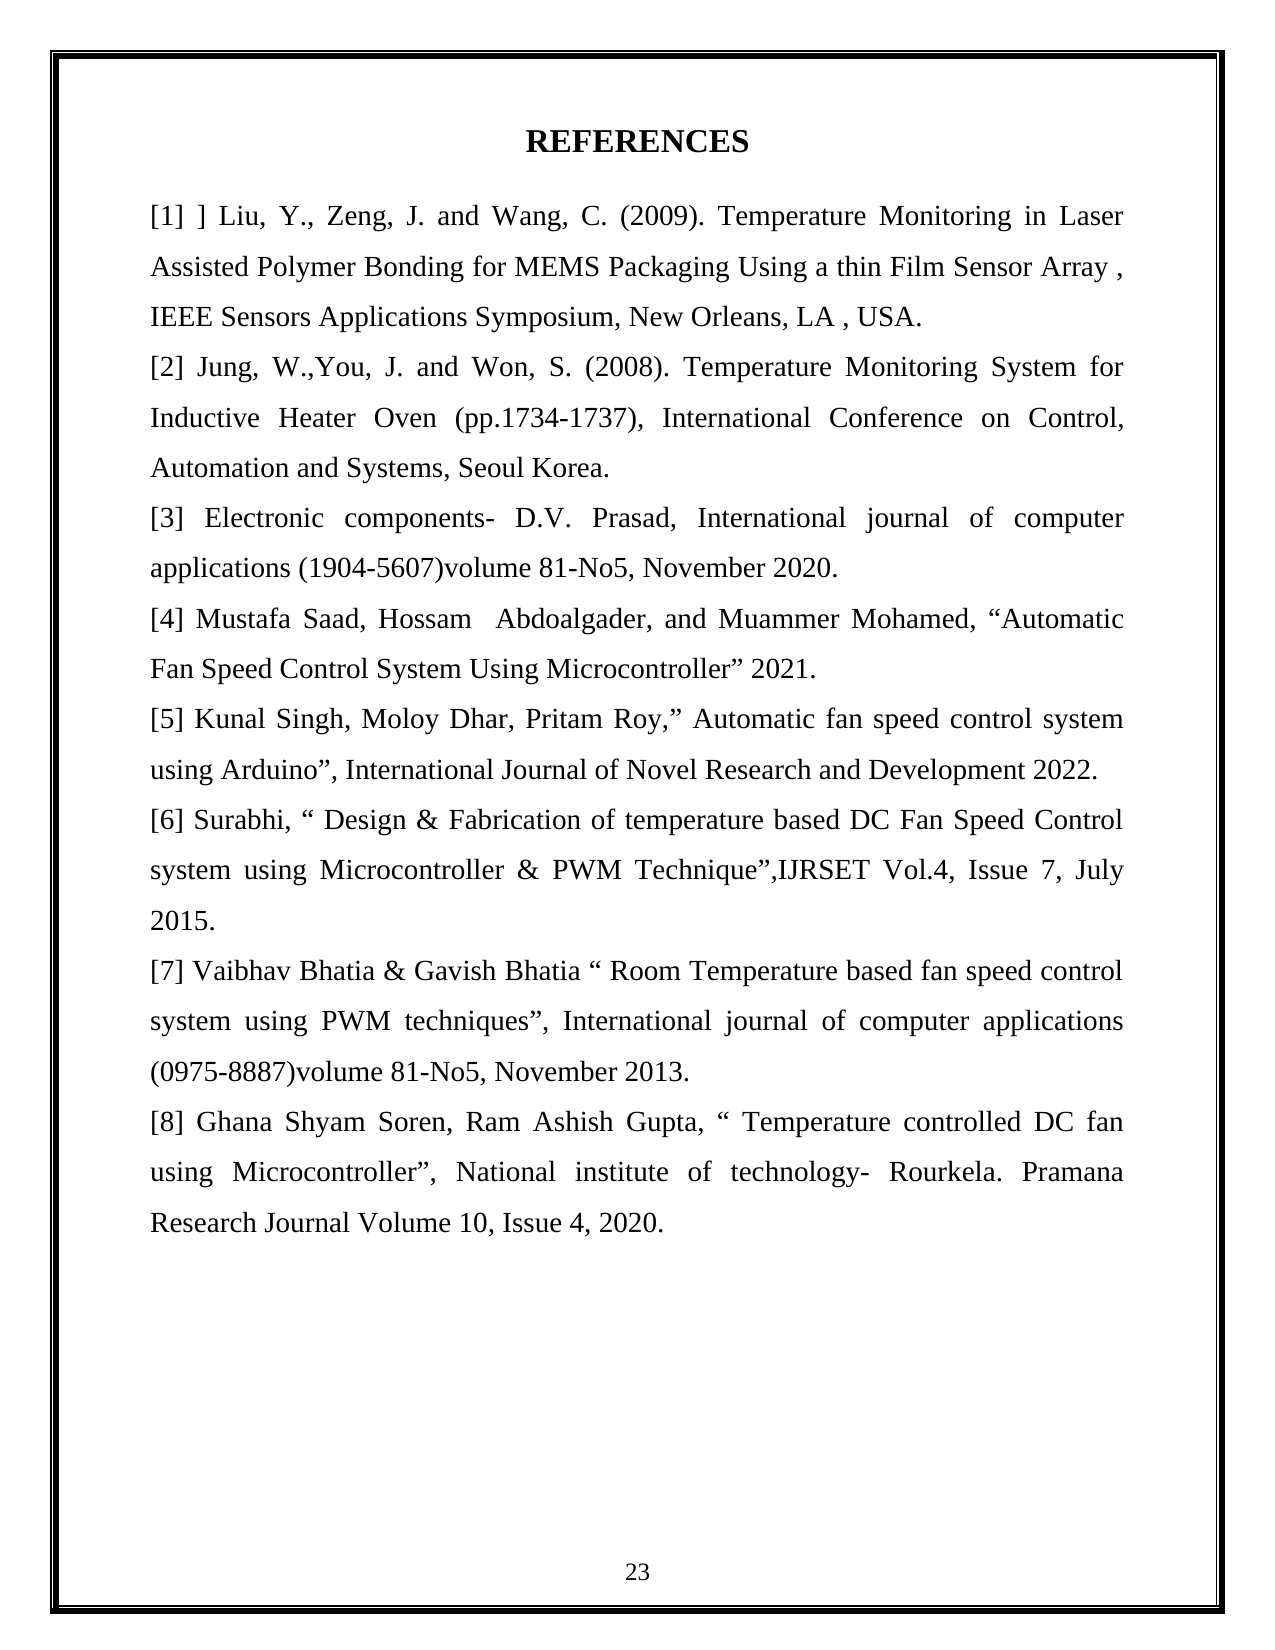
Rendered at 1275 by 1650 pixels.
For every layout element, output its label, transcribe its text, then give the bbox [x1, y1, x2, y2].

text REFERENCES [150, 122, 1125, 160]
text [5] Kunal Singh, Moloy Dhar, Pritam Roy,” Automatic fan speed control system using Arduino”, International Journal of Novel Research and Development 2022. [150, 702, 1125, 785]
text [3] Electronic components- D.V. Prasad, International journal of computer applications (1904-5607)volume 81-No5, November 2020. [150, 500, 1125, 584]
text [4] Mustafa Saad, Hossam Abdoalgader, and Muammer Mohamed, “Automatic Fan Speed Control System Using Microcontroller” 2021. [150, 601, 1125, 685]
text [7] Vaibhav Bhatia & Gavish Bhatia “ Room Temperature based fan speed control system using PWM techniques”, International journal of computer applications (0975-8887)volume 81-No5, November 2013. [150, 953, 1125, 1087]
text [2] Jung, W.,You, J. and Won, S. (2008). Temperature Monitoring System for Inductive Heater Oven (pp.1734-1737), International Conference on Control, Automation and Systems, Seoul Korea. [150, 349, 1125, 483]
text [8] Ghana Shyam Soren, Ram Ashish Gupta, “ Temperature controlled DC fan using Microcontroller”, National institute of technology- Rourkela. Pramana Research Journal Volume 10, Issue 4, 2020. [150, 1104, 1125, 1238]
text [6] Surabhi, “ Design & Fabrication of temperature based DC Fan Speed Control system using Microcontroller & PWM Technique”,IJRSET Vol.4, Issue 7, July 2015. [150, 802, 1125, 936]
text [1] ] Liu, Y., Zeng, J. and Wang, C. (2009). Temperature Monitoring in Laser Assisted Polymer Bonding for MEMS Packaging Using a thin Film Sensor Array , IEEE Sensors Applications Symposium, New Orleans, LA , USA. [150, 198, 1125, 333]
